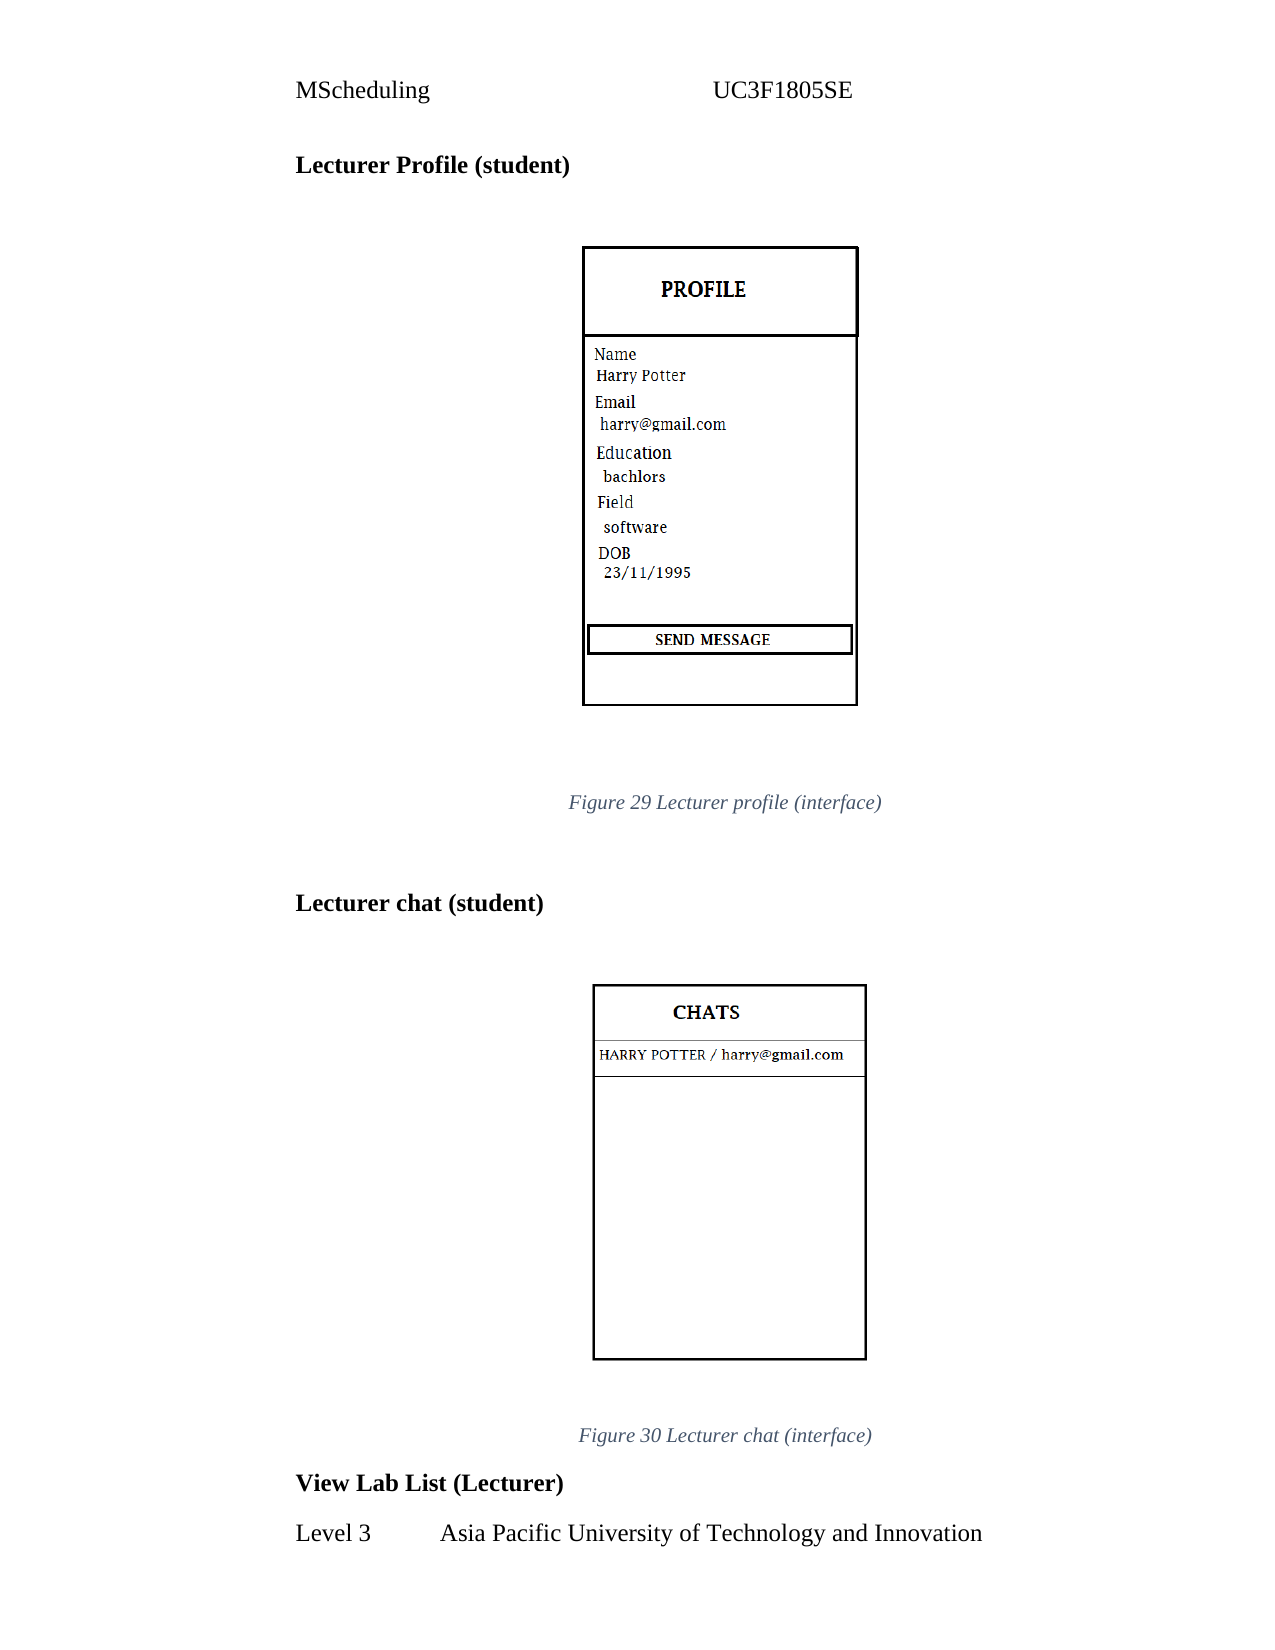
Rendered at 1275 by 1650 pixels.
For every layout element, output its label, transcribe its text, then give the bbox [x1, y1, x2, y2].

text Lecturer chat (student) [295, 888, 1157, 917]
picture [520, 203, 932, 766]
text View Lab List (Lecturer) [295, 1468, 1157, 1497]
text Figure 30 Lecturer chat (interface) [295, 1423, 1157, 1447]
text Figure 29 Lecturer profile (interface) [295, 790, 1157, 814]
text Lecturer Profile (student) [295, 150, 1157, 179]
picture [508, 941, 944, 1399]
